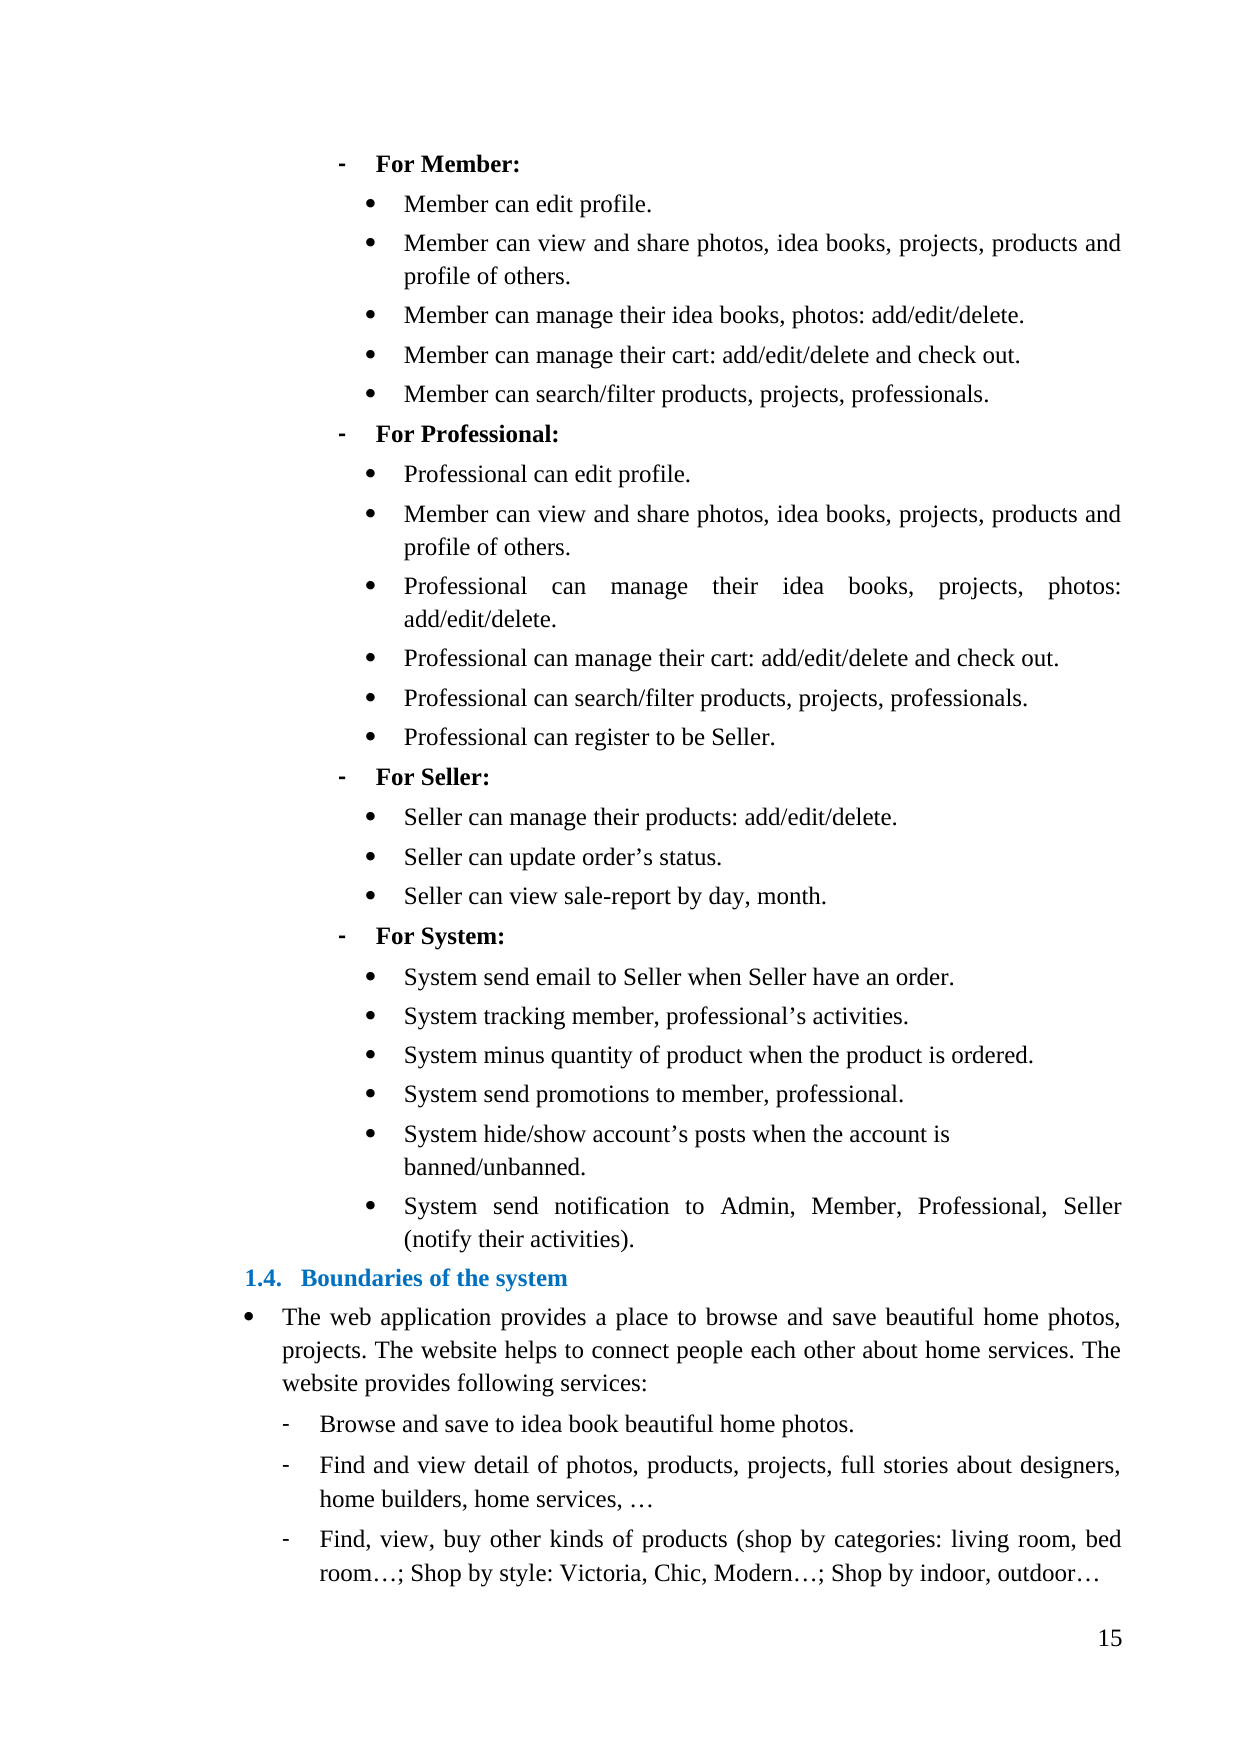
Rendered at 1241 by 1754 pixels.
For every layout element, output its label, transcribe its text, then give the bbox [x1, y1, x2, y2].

list Member can manage their idea books, photos: add/edit/delete. [366, 301, 1122, 329]
list System send email to Seller when Seller have an order. [366, 962, 1122, 990]
list Seller can view sale-report by day, month. [366, 881, 1122, 910]
list System send notification to Admin, Member, Professional, Seller (notify their activities). [366, 1191, 1122, 1253]
list For Seller: [338, 761, 1122, 792]
list The web application provides a place to browse and save beautiful home photos, projects. The website helps to connect people each other about home services. The website provides following services: [244, 1302, 1122, 1397]
list Member can view and share photos, idea books, projects, products and profile of others. [366, 228, 1122, 290]
list Professional can edit profile. [366, 459, 1122, 488]
list Professional can manage their cart: add/edit/delete and check out. [366, 643, 1122, 672]
list For Professional: [338, 418, 1122, 449]
list Member can search/filter products, projects, professionals. [366, 379, 1122, 408]
list Seller can update order’s status. [366, 842, 1122, 871]
list Professional can register to be Seller. [366, 722, 1122, 751]
list Seller can manage their products: add/edit/delete. [366, 802, 1122, 831]
list For Member: [338, 148, 1122, 178]
list System hide/show account’s posts when the account is banned/unbanned. [366, 1119, 1122, 1180]
list Find and view detail of photos, products, projects, full stories about designers, home builders, home services, … [282, 1449, 1122, 1513]
list Member can manage their cart: add/edit/delete and check out. [366, 340, 1122, 368]
list Member can view and share photos, idea books, projects, products and profile of others. [366, 499, 1122, 561]
subtitle Boundaries of the system [244, 1263, 1122, 1292]
list For System: [338, 920, 1122, 951]
list System minus quantity of product when the product is ordered. [366, 1040, 1122, 1069]
list System send promotions to member, professional. [366, 1079, 1122, 1108]
list Professional can manage their idea books, projects, photos: add/edit/delete. [366, 571, 1122, 633]
list Professional can search/filter products, projects, professionals. [366, 683, 1122, 711]
list Find, view, buy other kinds of products (shop by categories: living room, bed room…; Shop by style: Victoria, Chic, Modern…; Shop by indoor, outdoor… [282, 1523, 1122, 1587]
list System tracking member, professional’s activities. [366, 1001, 1122, 1029]
list Member can edit profile. [366, 189, 1122, 218]
list Browse and save to idea book beautiful home photos. [282, 1408, 1122, 1438]
